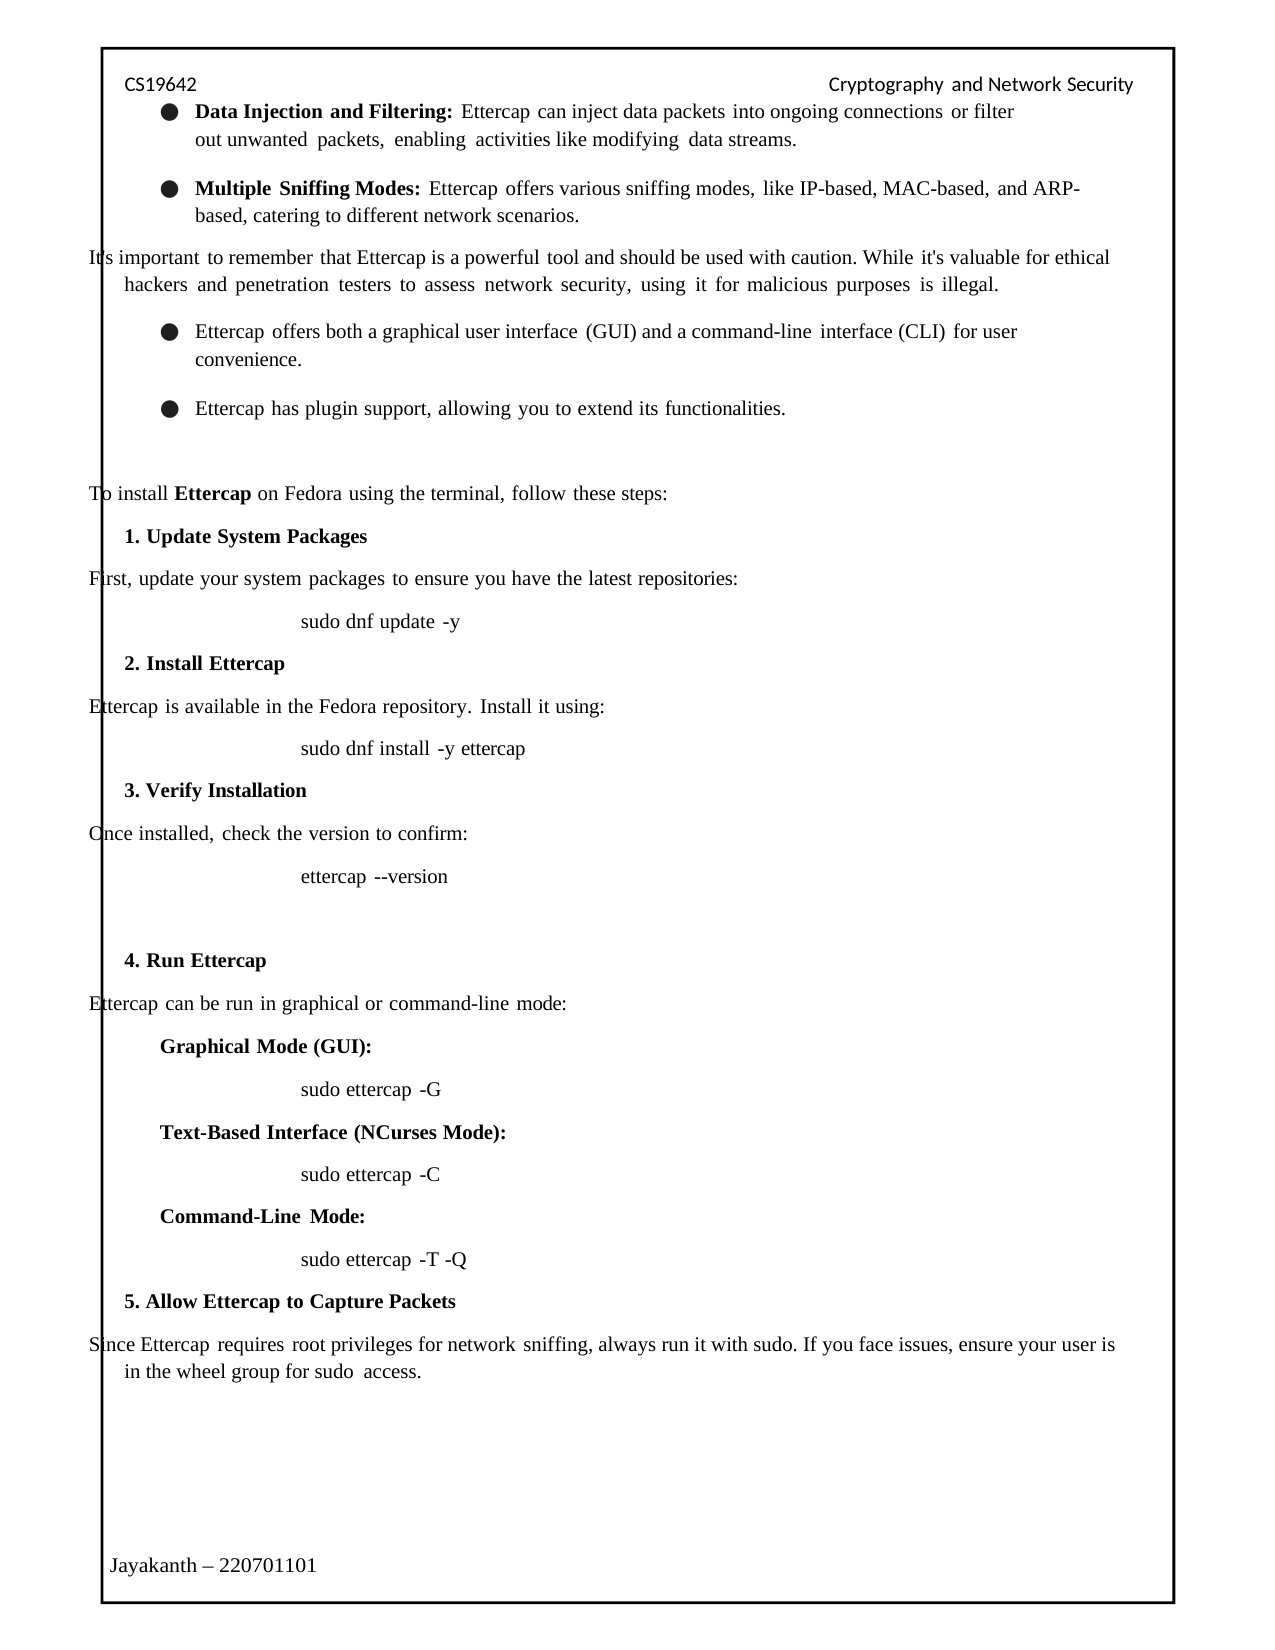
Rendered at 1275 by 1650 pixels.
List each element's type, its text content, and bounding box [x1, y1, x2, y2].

text sudo ettercap -G [301, 1077, 1162, 1101]
list Ettercap offers both a graphical user interface (GUI) and a command-line interface (CLI) for user convenience. [159, 314, 1030, 371]
subtitle Run Ettercap [124, 948, 1162, 972]
subtitle Verify Installation [124, 778, 1162, 802]
text sudo dnf update -y [301, 609, 1162, 633]
text Once installed, check the version to confirm: [89, 821, 1162, 845]
list Ettercap has plugin support, allowing you to extend its functionalities. [159, 390, 1162, 422]
text It's important to remember that Ettercap is a powerful tool and should be used with caution. While it's valuable for ethical hackers and penetration testers to assess network security, using it for malicious purposes is illegal. [89, 245, 1120, 296]
list Multiple Sniffing Modes: Ettercap offers various sniffing modes, like IP-based, MAC-based, and ARP- based, catering to different network scenarios. [159, 170, 1091, 227]
subtitle Install Ettercap [124, 651, 1162, 675]
subtitle Command-Line Mode: [159, 1204, 1162, 1228]
text First, update your system packages to ensure you have the latest repositories: [89, 566, 1162, 590]
subtitle Allow Ettercap to Capture Packets [124, 1289, 1162, 1313]
subtitle Graphical Mode (GUI): [159, 1034, 1162, 1058]
subtitle Update System Packages [124, 524, 1162, 548]
text Ettercap can be run in graphical or command-line mode: [89, 991, 1162, 1015]
text sudo dnf install -y ettercap [301, 736, 1162, 760]
text sudo ettercap -T -Q [301, 1247, 1162, 1271]
subtitle Text-Based Interface (NCurses Mode): [159, 1119, 1162, 1144]
text sudo ettercap -C [301, 1162, 1162, 1186]
text ettercap --version [301, 864, 1162, 888]
text Since Ettercap requires root privileges for network sniffing, always run it with sudo. If you face issues, ensure your user is in the wheel group for sudo access. [89, 1332, 1120, 1383]
text Ettercap is available in the Fedora repository. Install it using: [89, 694, 1162, 718]
list Data Injection and Filtering: Ettercap can inject data packets into ongoing connections or filter out unwanted packets, enabling activities like modifying data streams. [159, 94, 1042, 151]
text To install Ettercap on Fedora using the terminal, follow these steps: [89, 480, 1162, 504]
